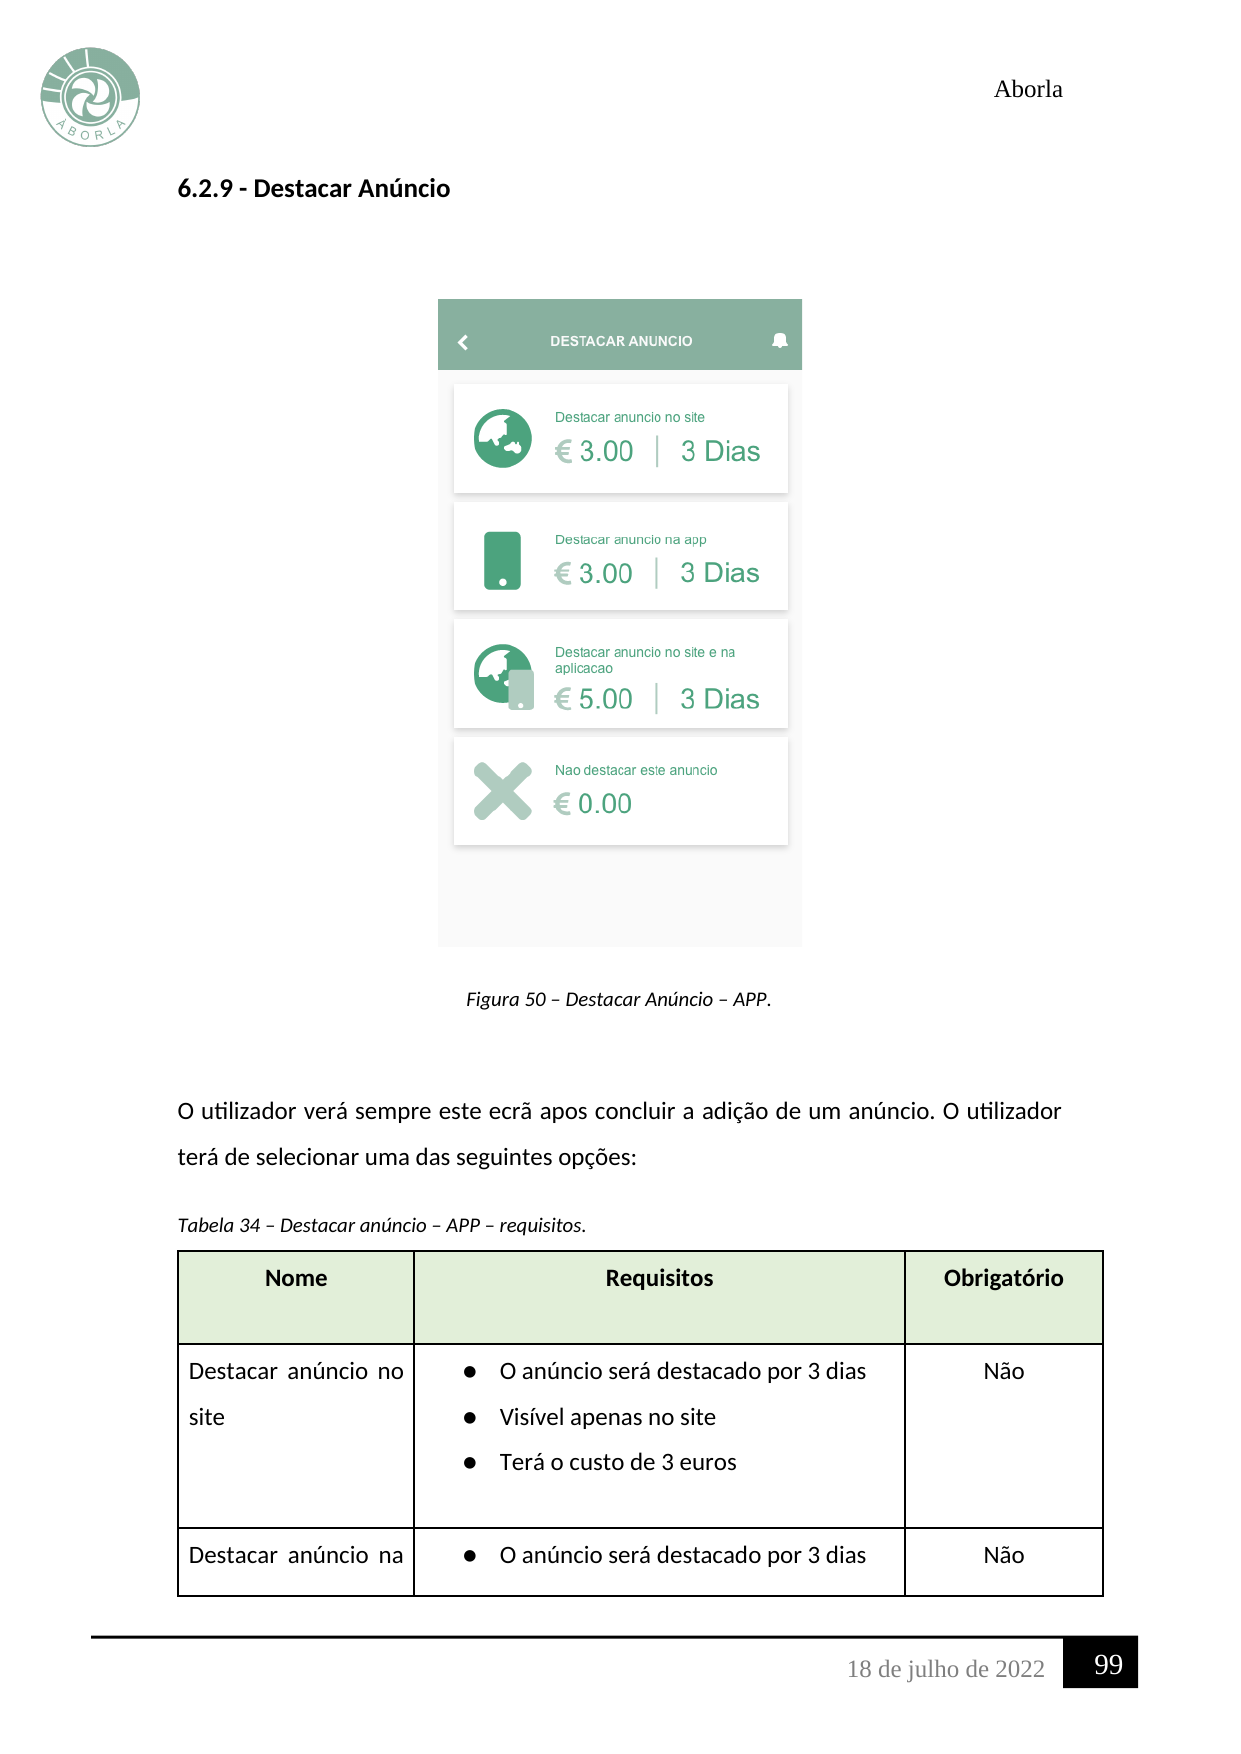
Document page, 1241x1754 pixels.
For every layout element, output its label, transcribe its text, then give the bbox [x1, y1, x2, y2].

text O utilizador verá sempre este ecrã apos concluir a adição de um anúncio. O utilizador terá de selecionar uma das seguintes opções: [177, 1095, 1063, 1172]
picture [39, 46, 141, 148]
table_header Requisitos [415, 1252, 904, 1343]
table_header Obrigatório [906, 1252, 1102, 1343]
table_cell O anúncio será destacado por 3 dias Visível apenas na aplicação móvel Terá o custo de 3 euros [415, 1529, 904, 1594]
subtitle 6.2.9 - Destacar Anúncio [177, 171, 1063, 204]
table_cell Destacar anúncio no site [179, 1345, 413, 1527]
table_cell Destacar anúncio na app [179, 1529, 413, 1594]
text Tabela 34 – Destacar anúncio – APP – requisitos. [177, 1212, 1063, 1237]
picture [438, 299, 803, 947]
table_cell O anúncio será destacado por 3 dias Visível apenas no site Terá o custo de 3 euros [415, 1345, 904, 1527]
text Figura 50 – Destacar Anúncio – APP. [177, 986, 1063, 1012]
table_cell Não [906, 1345, 1102, 1527]
table_header Nome [179, 1252, 413, 1343]
table_cell Não [906, 1529, 1102, 1594]
